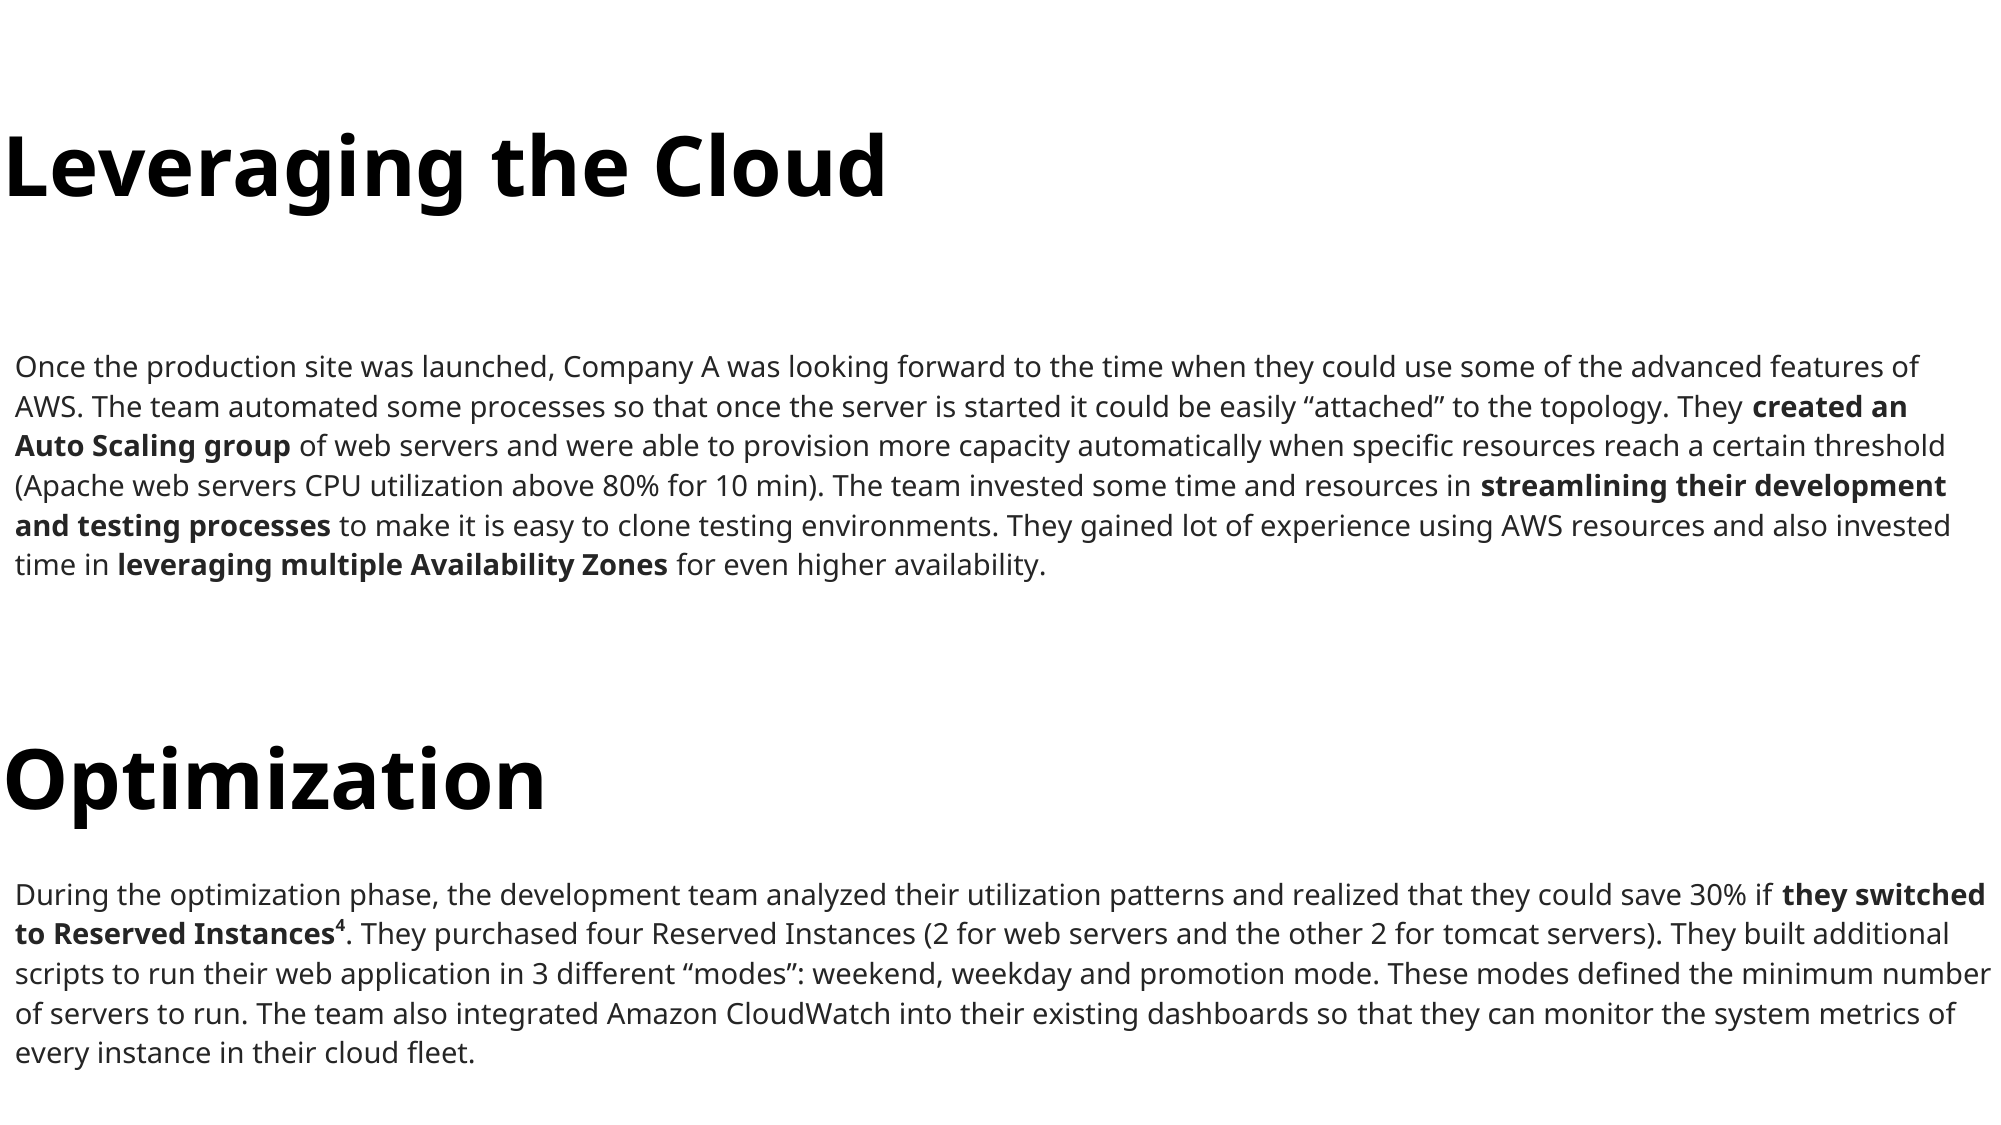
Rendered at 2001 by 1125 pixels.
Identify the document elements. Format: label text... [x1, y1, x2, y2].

subtitle Optimization [2, 721, 2000, 834]
subtitle Leveraging the Cloud [2, 107, 2000, 221]
text During the optimization phase, the development team analyzed their utilization patterns and realized that they could save 30% if they switched to Reserved Instances4. They purchased four Reserved Instances (2 for web servers and the other 2 for tomcat servers). They built additional scripts to run their web application in 3 different “modes”: weekend, weekday and promotion mode. These modes defined the minimum number of servers to run. The team also integrated Amazon CloudWatch into their existing dashboards so that they can monitor the system metrics of every instance in their cloud fleet. [14, 874, 2000, 1072]
text Once the production site was launched, Company A was looking forward to the time when they could use some of the advanced features of AWS. The team automated some processes so that once the server is started it could be easily “attached” to the topology. They created an Auto Scaling group of web servers and were able to provision more capacity automatically when specific resources reach a certain threshold (Apache web servers CPU utilization above 80% for 10 min). The team invested some time and resources in streamlining their development and testing processes to make it is easy to clone testing environments. They gained lot of experience using AWS resources and also invested time in leveraging multiple Availability Zones for even higher availability. [14, 346, 1970, 584]
